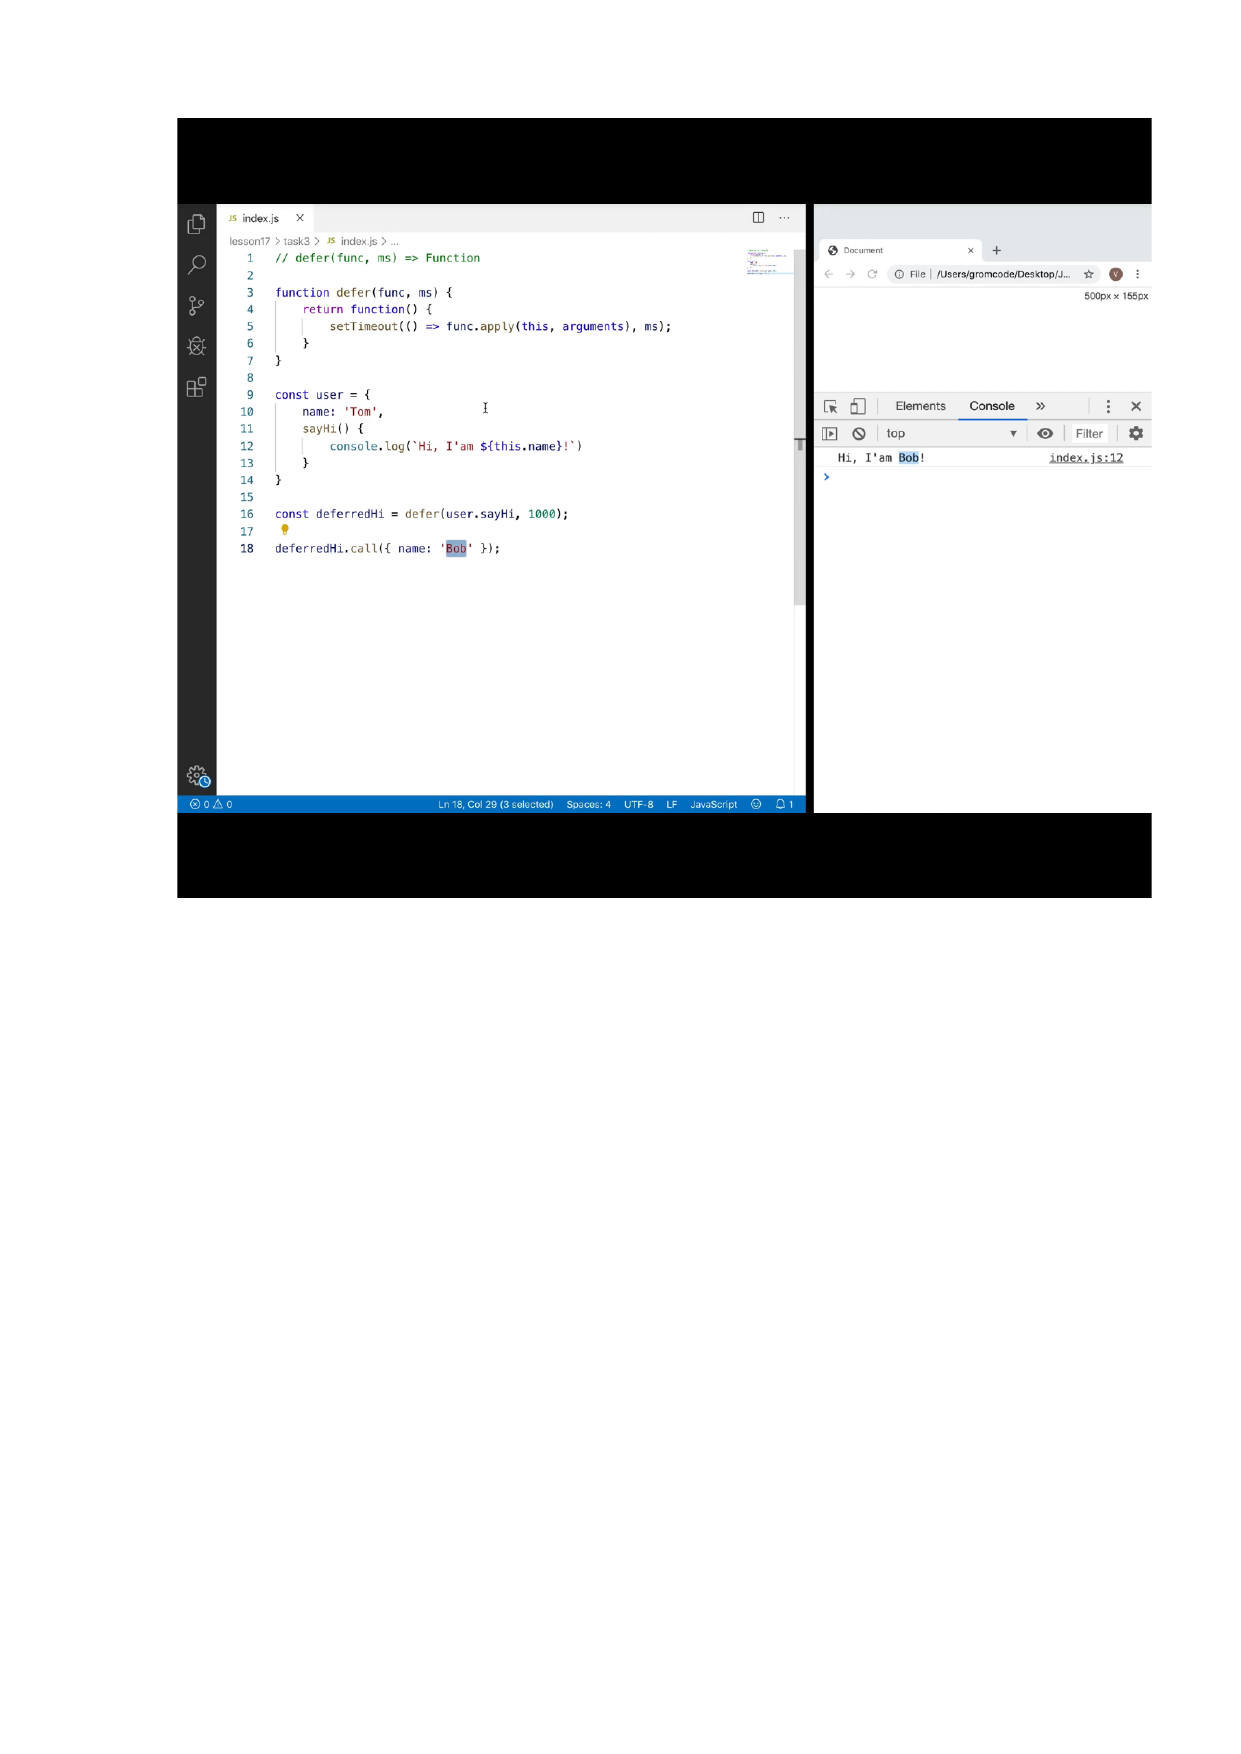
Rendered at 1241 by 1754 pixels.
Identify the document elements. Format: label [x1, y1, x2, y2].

picture [177, 118, 1152, 898]
